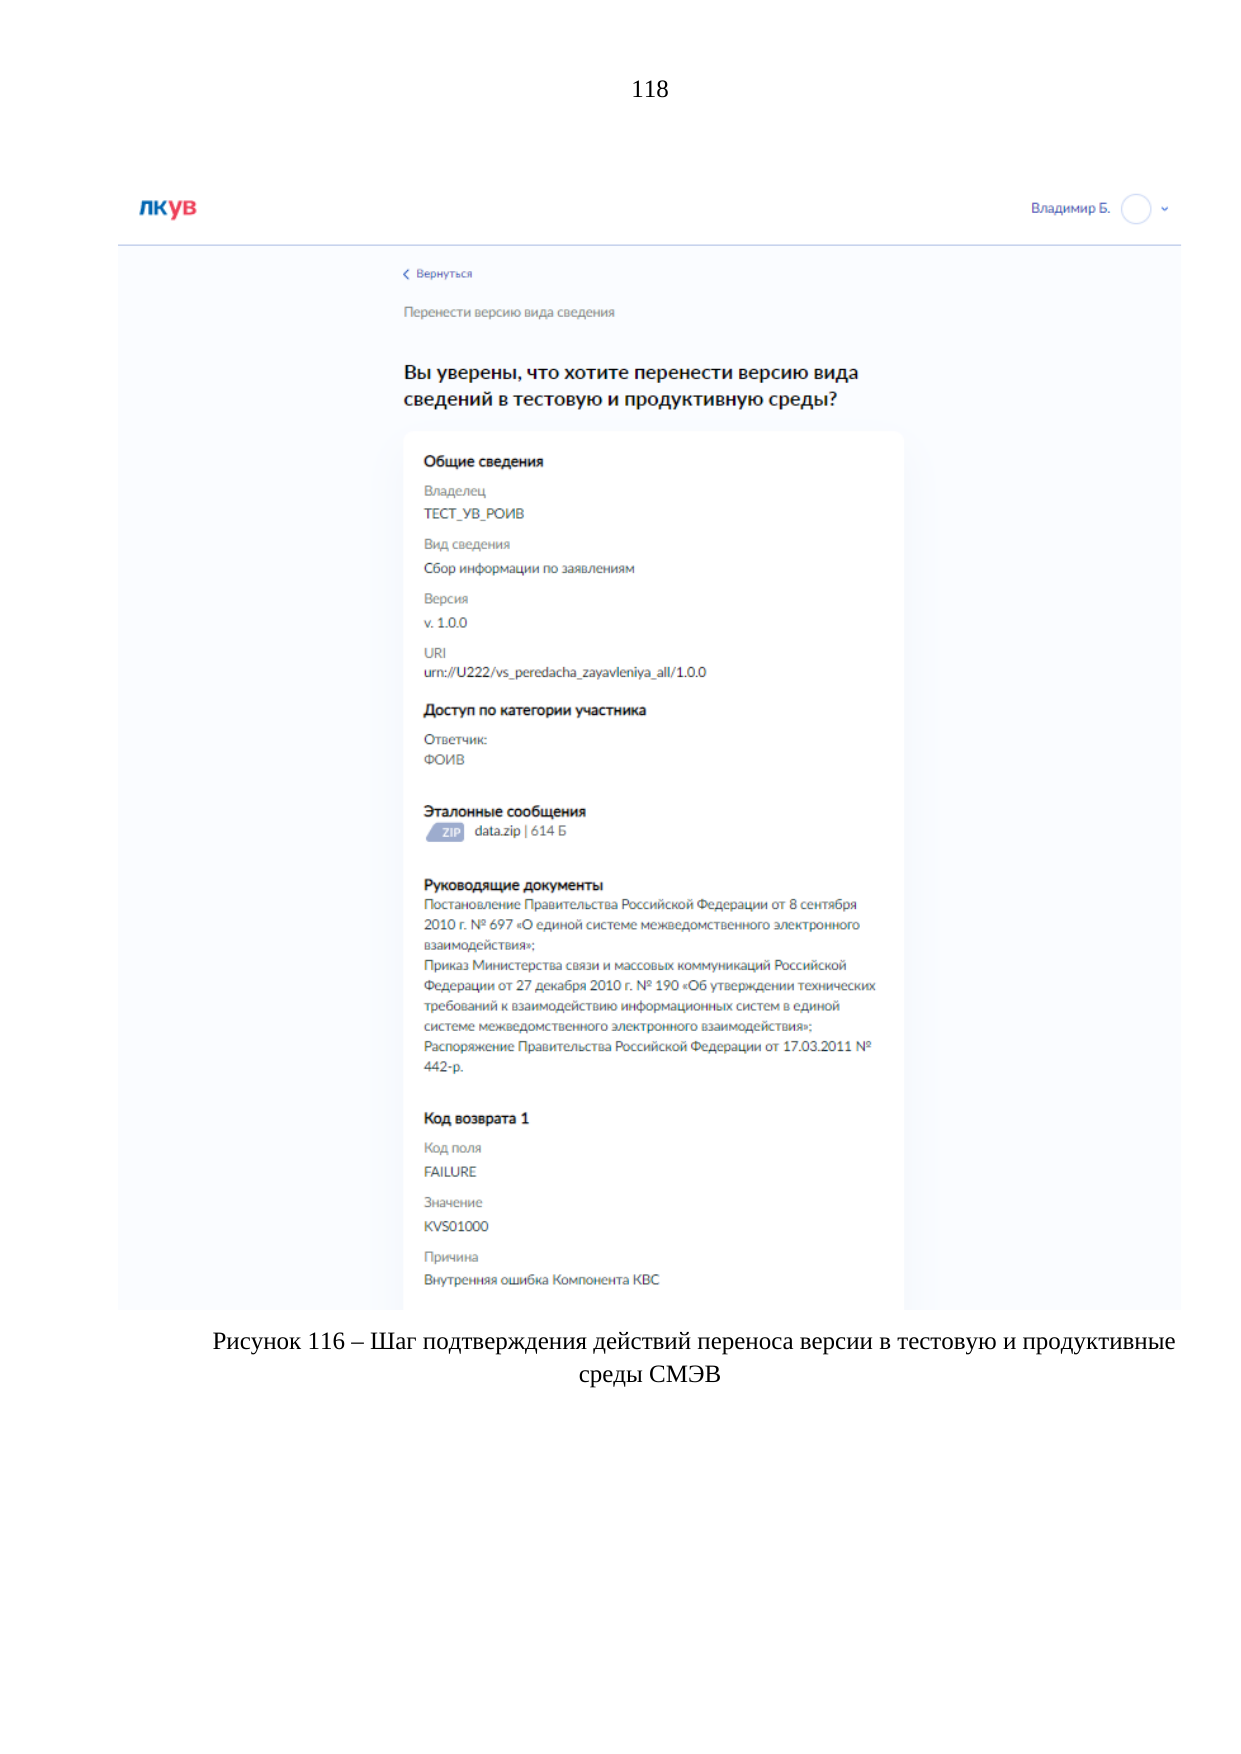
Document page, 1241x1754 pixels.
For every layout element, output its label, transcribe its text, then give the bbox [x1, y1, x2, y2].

text Рисунок 116 – Шаг подтверждения действий переноса версии в тестовую и продуктивные среды СМЭВ [118, 1326, 1181, 1388]
picture [118, 180, 1182, 1310]
